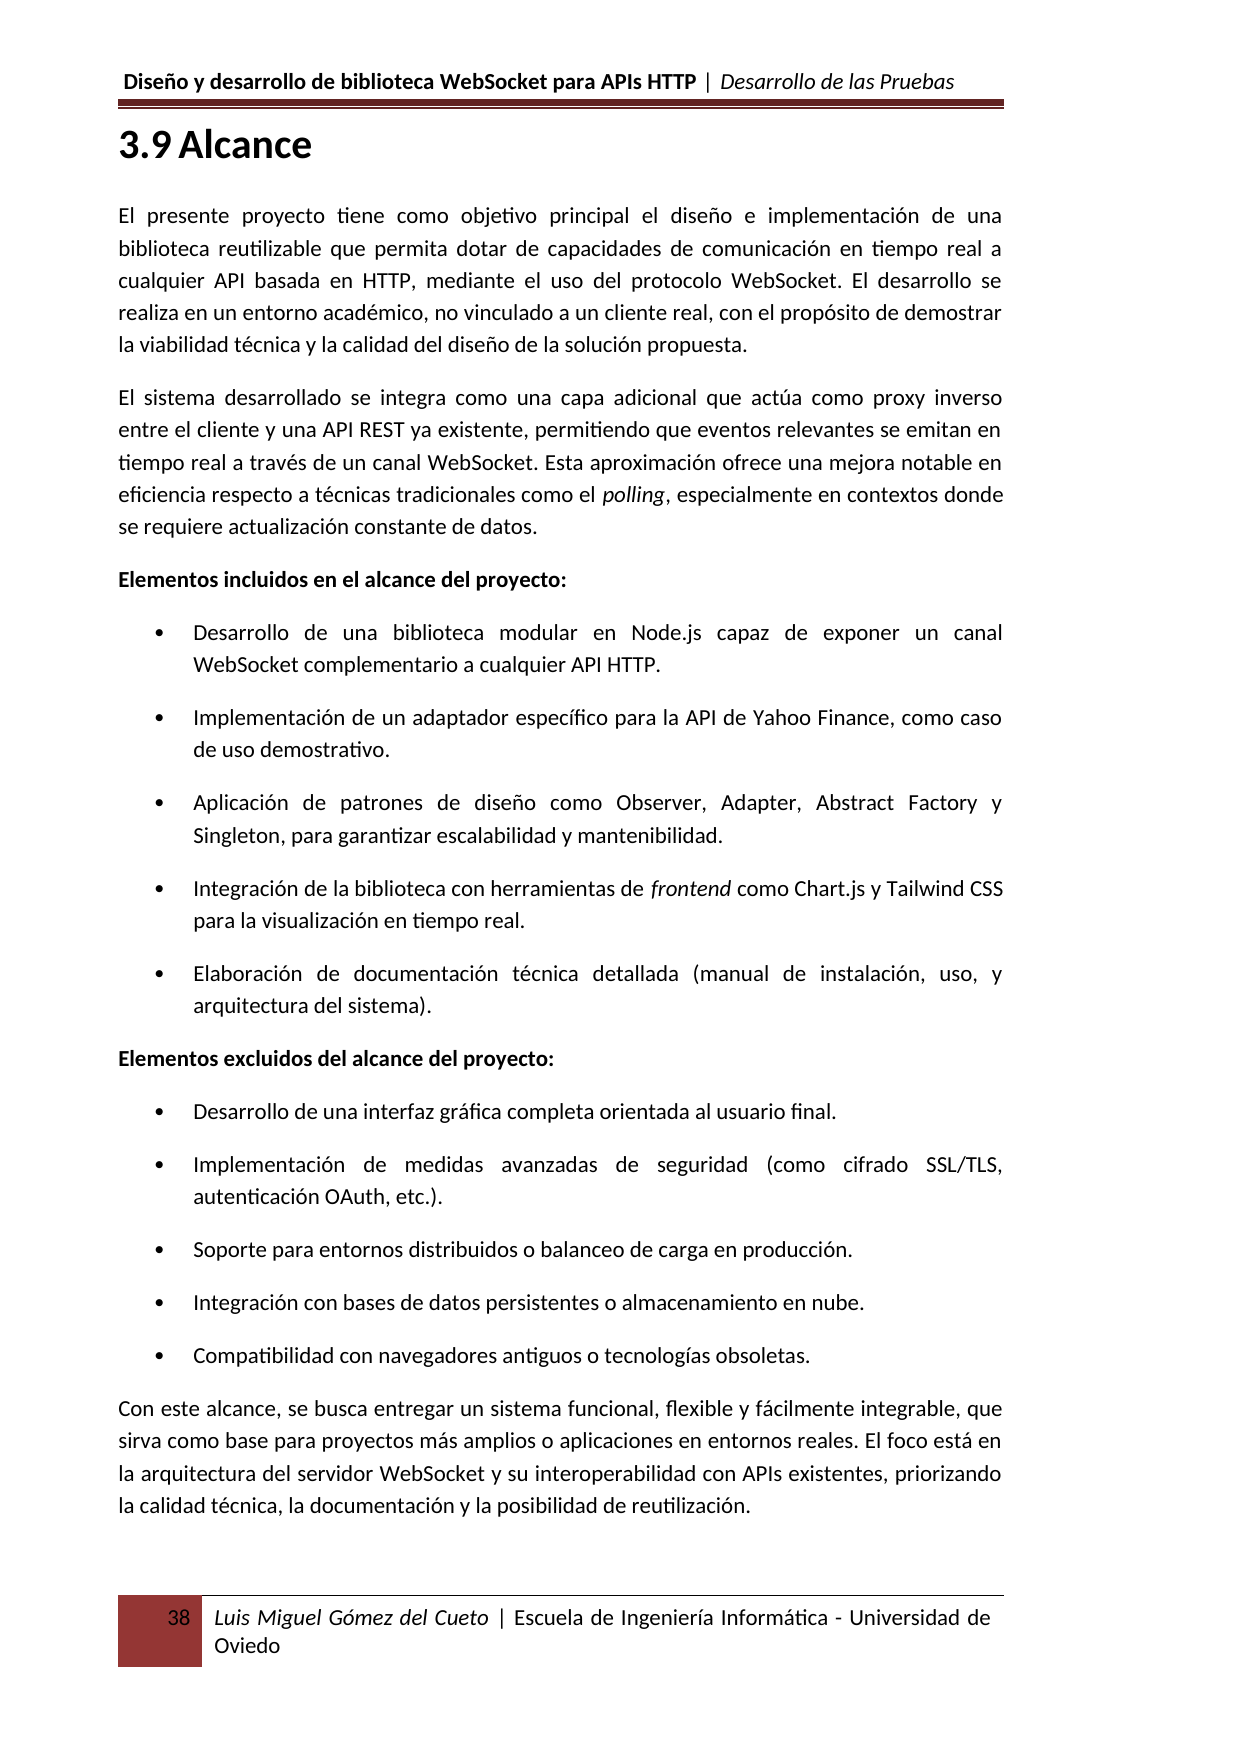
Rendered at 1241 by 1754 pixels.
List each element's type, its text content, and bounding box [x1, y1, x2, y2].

list Implementación de un adaptador específico para la API de Yahoo Finance, como caso de uso demostrativo. [156, 703, 1004, 763]
list Implementación de medidas avanzadas de seguridad (como cifrado SSL/TLS, autenticación OAuth, etc.). [156, 1150, 1004, 1210]
list Elaboración de documentación técnica detallada (manual de instalación, uso, y arquitectura del sistema). [156, 959, 1004, 1019]
text El sistema desarrollado se integra como una capa adicional que actúa como proxy inverso entre el cliente y una API REST ya existente, permitiendo que eventos relevantes se emitan en tiempo real a través de un canal WebSocket. Esta aproximación ofrece una mejora notable en eficiencia respecto a técnicas tradicionales como el polling, especialmente en contextos donde se requiere actualización constante de datos. [118, 383, 1004, 540]
text El presente proyecto tiene como objetivo principal el diseño e implementación de una biblioteca reutilizable que permita dotar de capacidades de comunicación en tiempo real a cualquier API basada en HTTP, mediante el uso del protocolo WebSocket. El desarrollo se realiza en un entorno académico, no vinculado a un cliente real, con el propósito de demostrar la viabilidad técnica y la calidad del diseño de la solución propuesta. [118, 202, 1004, 358]
text Con este alcance, se busca entregar un sistema funcional, flexible y fácilmente integrable, que sirva como base para proyectos más amplios o aplicaciones en entornos reales. El foco está en la arquitectura del servidor WebSocket y su interoperabilidad con APIs existentes, priorizando la calidad técnica, la documentación y la posibilidad de reutilización. [118, 1394, 1004, 1519]
list Compatibilidad con navegadores antiguos o tecnologías obsoletas. [156, 1341, 1004, 1369]
list Aplicación de patrones de diseño como Observer, Adapter, Abstract Factory y Singleton, para garantizar escalabilidad y mantenibilidad. [156, 788, 1004, 849]
text Elementos incluidos en el alcance del proyecto: [118, 565, 1004, 593]
list Desarrollo de una biblioteca modular en Node.js capaz de exponer un canal WebSocket complementario a cualquier API HTTP. [156, 618, 1004, 678]
list Integración de la biblioteca con herramientas de frontend como Chart.js y Tailwind CSS para la visualización en tiempo real. [156, 874, 1004, 934]
subtitle Alcance [118, 118, 1004, 169]
list Integración con bases de datos persistentes o almacenamiento en nube. [156, 1288, 1004, 1316]
text Elementos excluidos del alcance del proyecto: [118, 1044, 1004, 1072]
list Desarrollo de una interfaz gráfica completa orientada al usuario final. [156, 1097, 1004, 1125]
list Soporte para entornos distribuidos o balanceo de carga en producción. [156, 1235, 1004, 1263]
